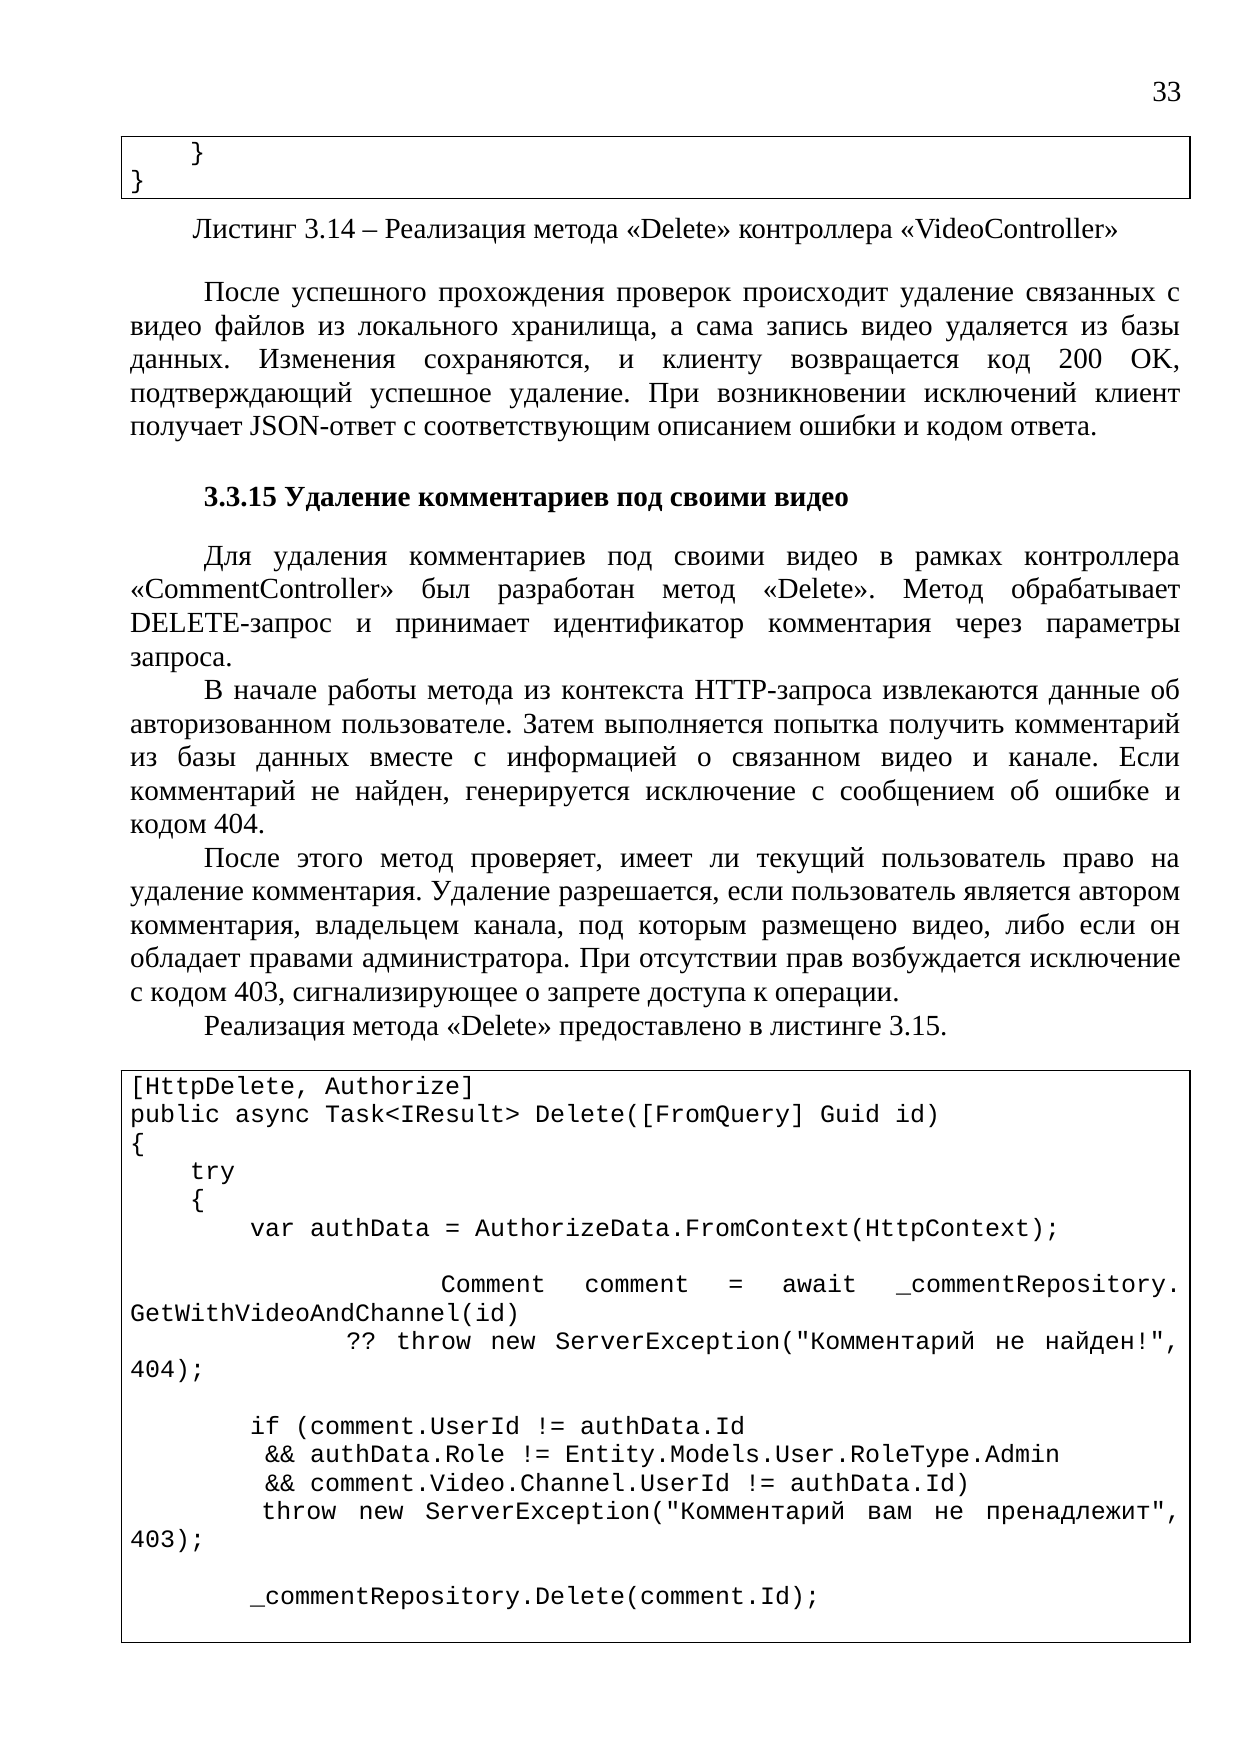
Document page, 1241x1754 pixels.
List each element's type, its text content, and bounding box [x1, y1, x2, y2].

text try [130, 1158, 1181, 1187]
text ?? throw new ServerException("Комментарий не найден!", 404); [130, 1328, 1181, 1385]
text [HttpDelete, Authorize] [122, 1071, 1189, 1102]
text var authData = AuthorizeData.FromContext(HttpContext); [130, 1215, 1181, 1243]
text После успешного прохождения проверок происходит удаление связанных с видео файлов из локального хранилища, а сама запись видео удаляется из базы данных. Изменения сохраняются, и клиенту возвращается код 200 OK, подтверждающий успешное удаление. При возникновении исключений клиент получает JSON-ответ с соответствующим описанием ошибки и кодом ответа. [130, 274, 1181, 442]
text if (comment.UserId != authData.Id [130, 1413, 1181, 1442]
text } [122, 164, 1189, 198]
text Удаление комментариев под своими видео [204, 479, 1181, 513]
text Реализация метода «Delete» предоставлено в листинге 3.15. [130, 1008, 1181, 1041]
text После этого метод проверяет, имеет ли текущий пользователь право на удаление комментария. Удаление разрешается, если пользователь является автором комментария, владельцем канала, под которым размещено видео, либо если он обладает правами администратора. При отсутствии прав возбуждается исключение с кодом 403, сигнализирующее о запрете доступа к операции. [130, 840, 1181, 1008]
text throw new ServerException("Комментарий вам не пренадлежит", 403); [130, 1498, 1181, 1555]
text } [122, 137, 1189, 164]
text В начале работы метода из контекста HTTP-запроса извлекаются данные об авторизованном пользователе. Затем выполняется попытка получить комментарий из базы данных вместе с информацией о связанном видео и канале. Если комментарий не найден, генерируется исключение с сообщением об ошибке и кодом 404. [130, 672, 1181, 840]
text Листинг 3.14 – Реализация метода «Delete» контроллера «VideoController» [130, 212, 1181, 245]
text Для удаления комментариев под своими видео в рамках контроллера «CommentController» был разработан метод «Delete». Метод обрабатывает DELETE-запрос и принимает идентификатор комментария через параметры запроса. [130, 538, 1181, 672]
text { [130, 1130, 1181, 1158]
text { [130, 1187, 1181, 1215]
text && authData.Role != Entity.Models.User.RoleType.Admin [130, 1442, 1181, 1470]
text public async Task<IResult> Delete([FromQuery] Guid id) [130, 1102, 1181, 1130]
text Comment comment = await _commentRepository. GetWithVideoAndChannel(id) [130, 1272, 1181, 1328]
text _commentRepository.Delete(comment.Id); [130, 1583, 1181, 1612]
text && comment.Video.Channel.UserId != authData.Id) [130, 1470, 1181, 1498]
